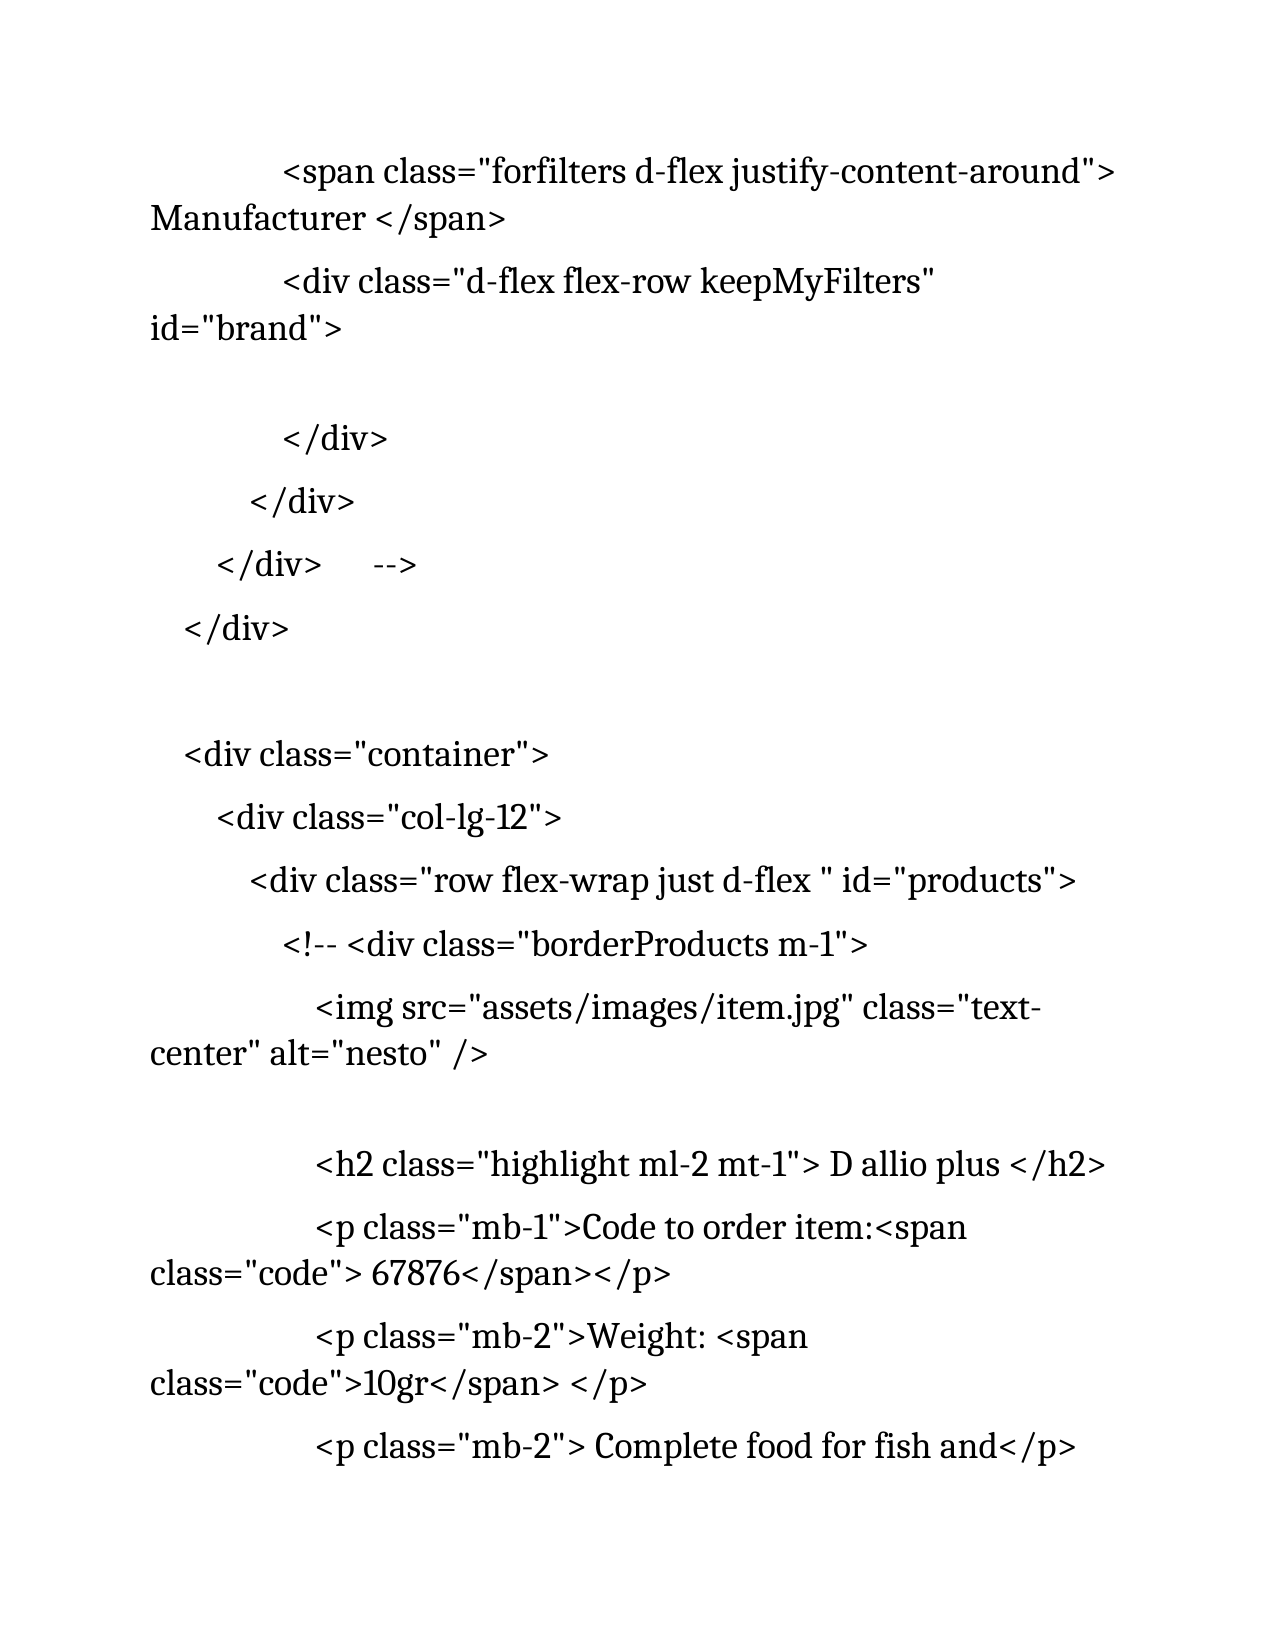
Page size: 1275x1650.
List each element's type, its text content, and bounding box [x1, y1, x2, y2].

text <h2 class="highlight ml-2 mt-1"> D allio plus </h2> [150, 1142, 1125, 1185]
text <p class="mb-2">Weight: <span class="code">10gr</span> </p> [150, 1315, 1125, 1405]
text <p class="mb-2"> Complete food for fish and</p> [150, 1425, 1125, 1468]
text </div> [150, 416, 1125, 459]
text <p class="mb-1">Code to order item:<span class="code"> 67876</span></p> [150, 1205, 1125, 1295]
text </div> --> [150, 543, 1125, 586]
text <!-- <div class="borderProducts m-1"> [150, 922, 1125, 965]
text <img src="assets/images/item.jpg" class="text-center" alt="nesto" /> [150, 986, 1125, 1075]
text <div class="d-flex flex-row keepMyFilters" id="brand"> [150, 260, 1125, 349]
text <div class="col-lg-12"> [150, 796, 1125, 839]
text </div> [150, 606, 1125, 649]
text <div class="container"> [150, 733, 1125, 776]
text <div class="row flex-wrap just d-flex " id="products"> [150, 859, 1125, 902]
text <span class="forfilters d-flex justify-content-around"> Manufacturer </span> [150, 150, 1125, 240]
text </div> [150, 480, 1125, 523]
